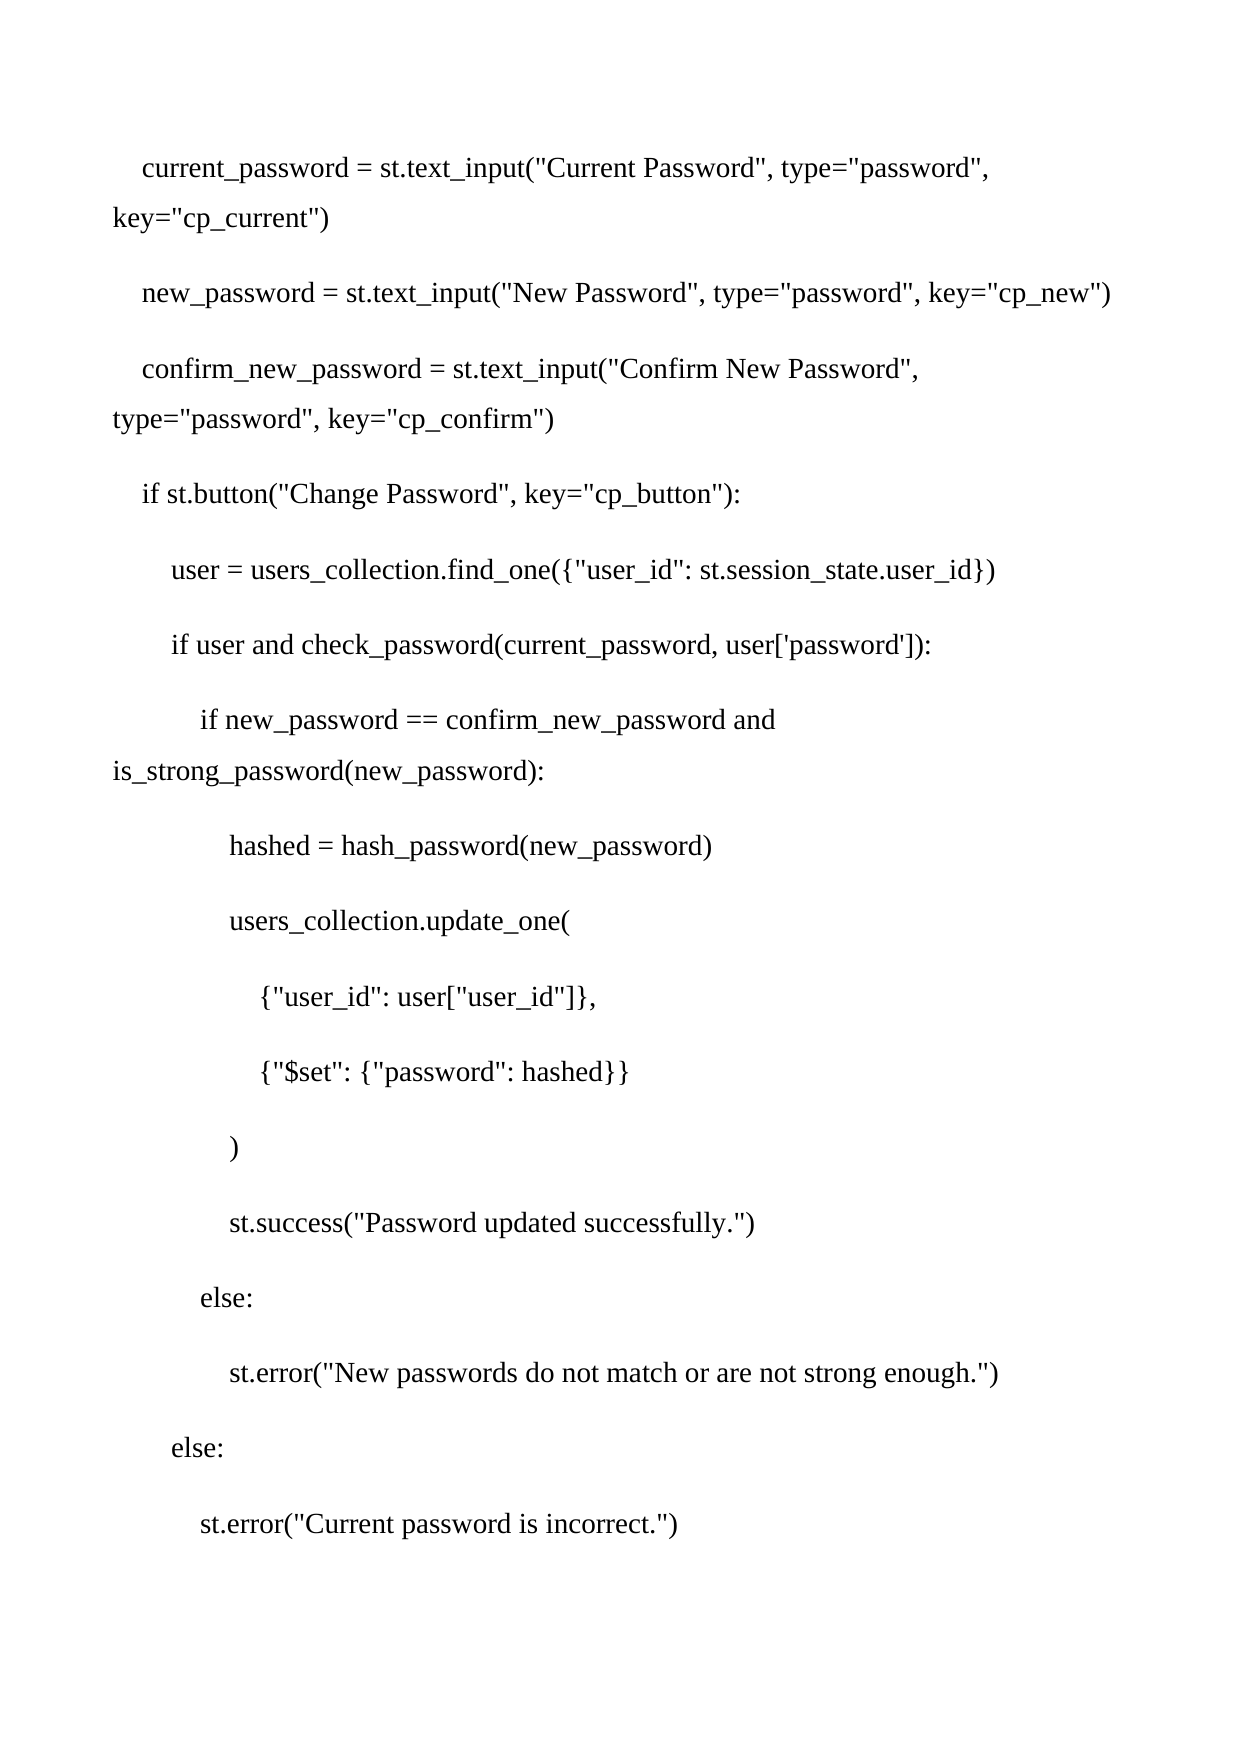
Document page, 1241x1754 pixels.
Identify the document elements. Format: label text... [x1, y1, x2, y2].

text {"$set": {"password": hashed}} [112, 1054, 1128, 1088]
text if new_password == confirm_new_password and is_strong_password(new_password): [112, 702, 1128, 786]
text else: [112, 1431, 1128, 1464]
text else: [112, 1280, 1128, 1313]
text st.success("Password updated successfully.") [112, 1205, 1128, 1238]
text {"user_id": user["user_id"]}, [112, 979, 1128, 1012]
text st.error("New passwords do not match or are not strong enough.") [112, 1355, 1128, 1389]
text current_password = st.text_input("Current Password", type="password", key="cp_current") [112, 150, 1128, 234]
text ) [112, 1129, 1128, 1163]
text user = users_collection.find_one({"user_id": st.session_state.user_id}) [112, 552, 1128, 585]
text if st.button("Change Password", key="cp_button"): [112, 477, 1128, 510]
text users_collection.update_one( [112, 903, 1128, 937]
text new_password = st.text_input("New Password", type="password", key="cp_new") [112, 276, 1128, 309]
text st.error("Current password is incorrect.") [112, 1506, 1128, 1539]
text hashed = hash_password(new_password) [112, 828, 1128, 862]
text confirm_new_password = st.text_input("Confirm New Password", type="password", key="cp_confirm") [112, 351, 1128, 435]
text if user and check_password(current_password, user['password']): [112, 627, 1128, 661]
